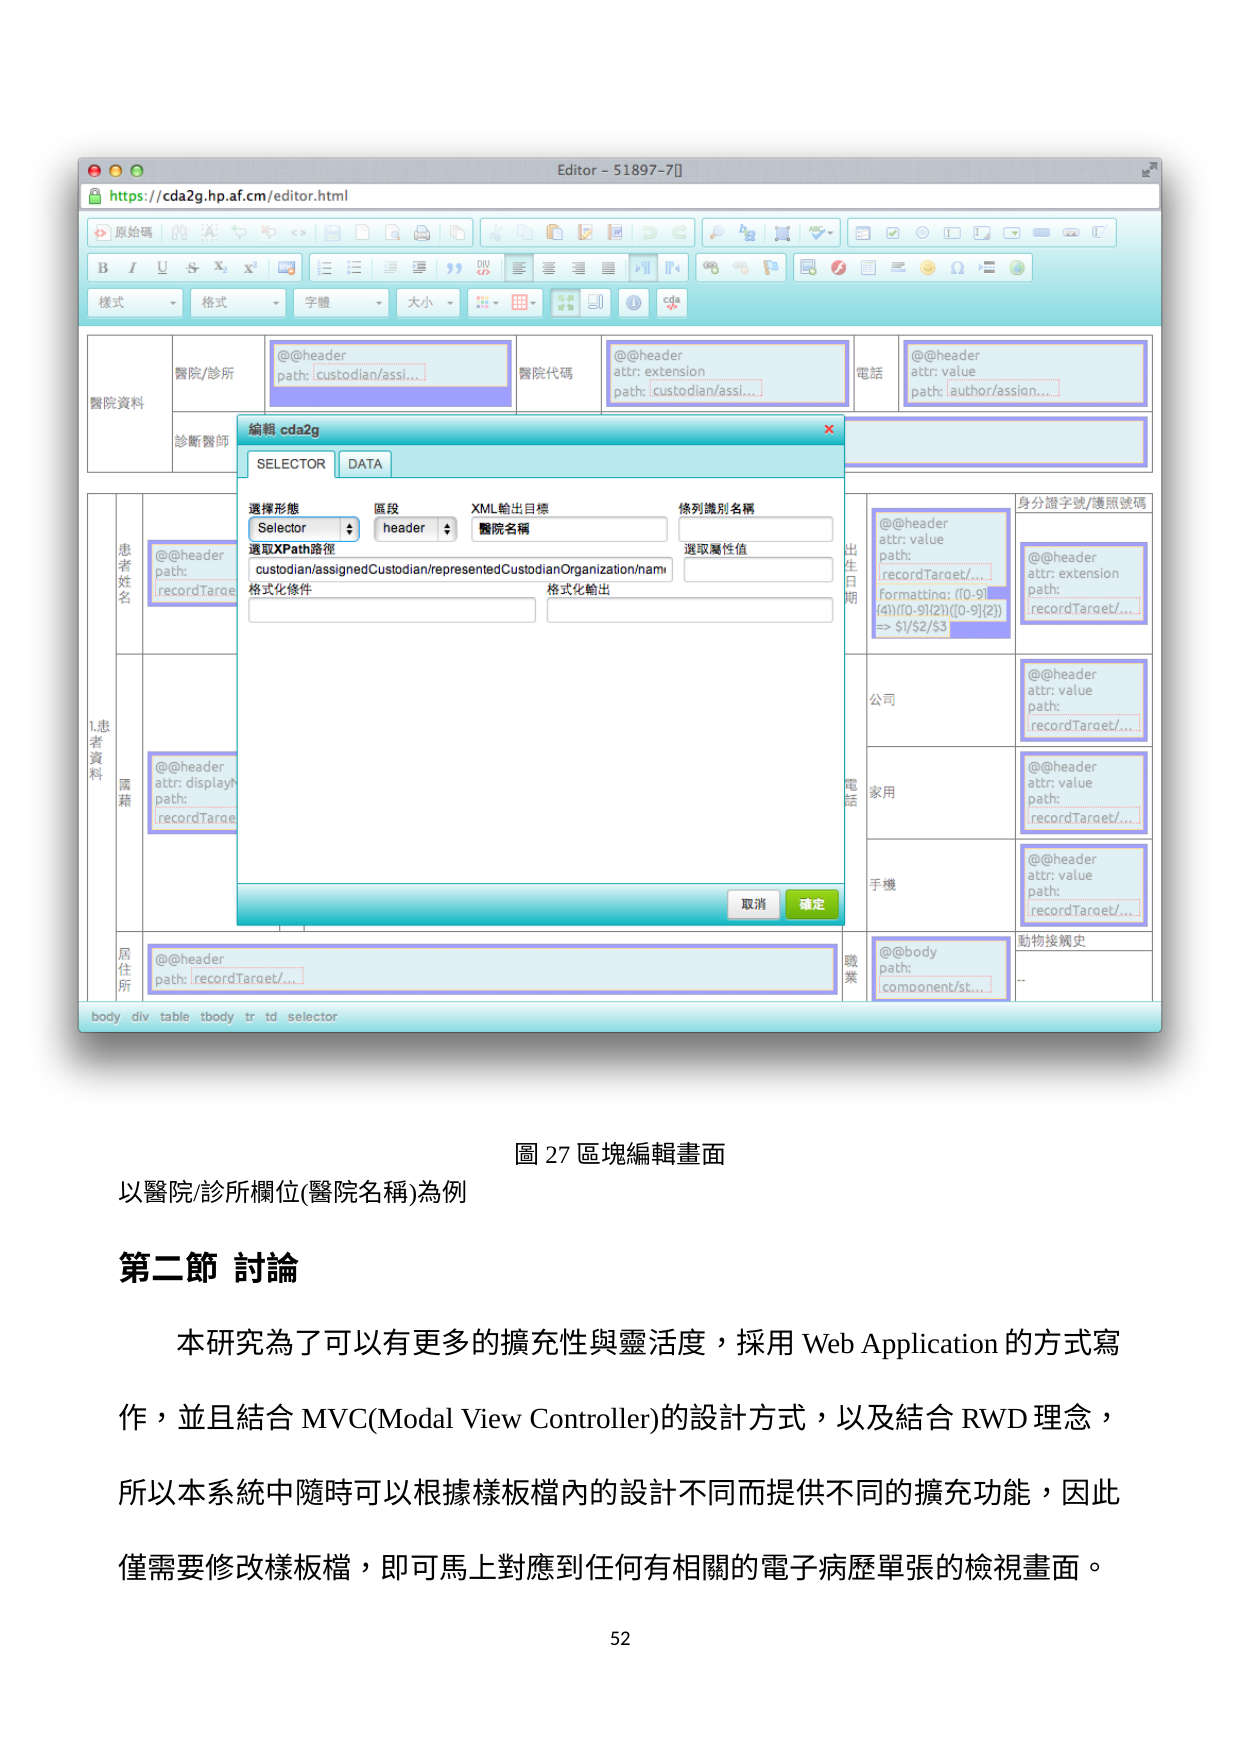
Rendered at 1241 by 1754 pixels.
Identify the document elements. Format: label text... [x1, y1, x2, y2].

picture [18, 121, 1222, 1116]
text 本研究為了可以有更多的擴充性與靈活度，採用Web Application的方式寫作，並且結合MVC(Modal View Controller)的設計方式，以及結合RWD理念，所以本系統中隨時可以根據樣板檔內的設計不同而提供不同的擴充功能，因此僅需要修改樣板檔，即可馬上對應到任何有相關的電子病歷單張的檢視畫面。 [118, 1303, 1122, 1603]
text 以醫院/診所欄位(醫院名稱)為例 [118, 1172, 1122, 1209]
subtitle 討論 [118, 1228, 1122, 1303]
text 圖 27 區塊編輯畫面 [1, 1134, 1239, 1172]
